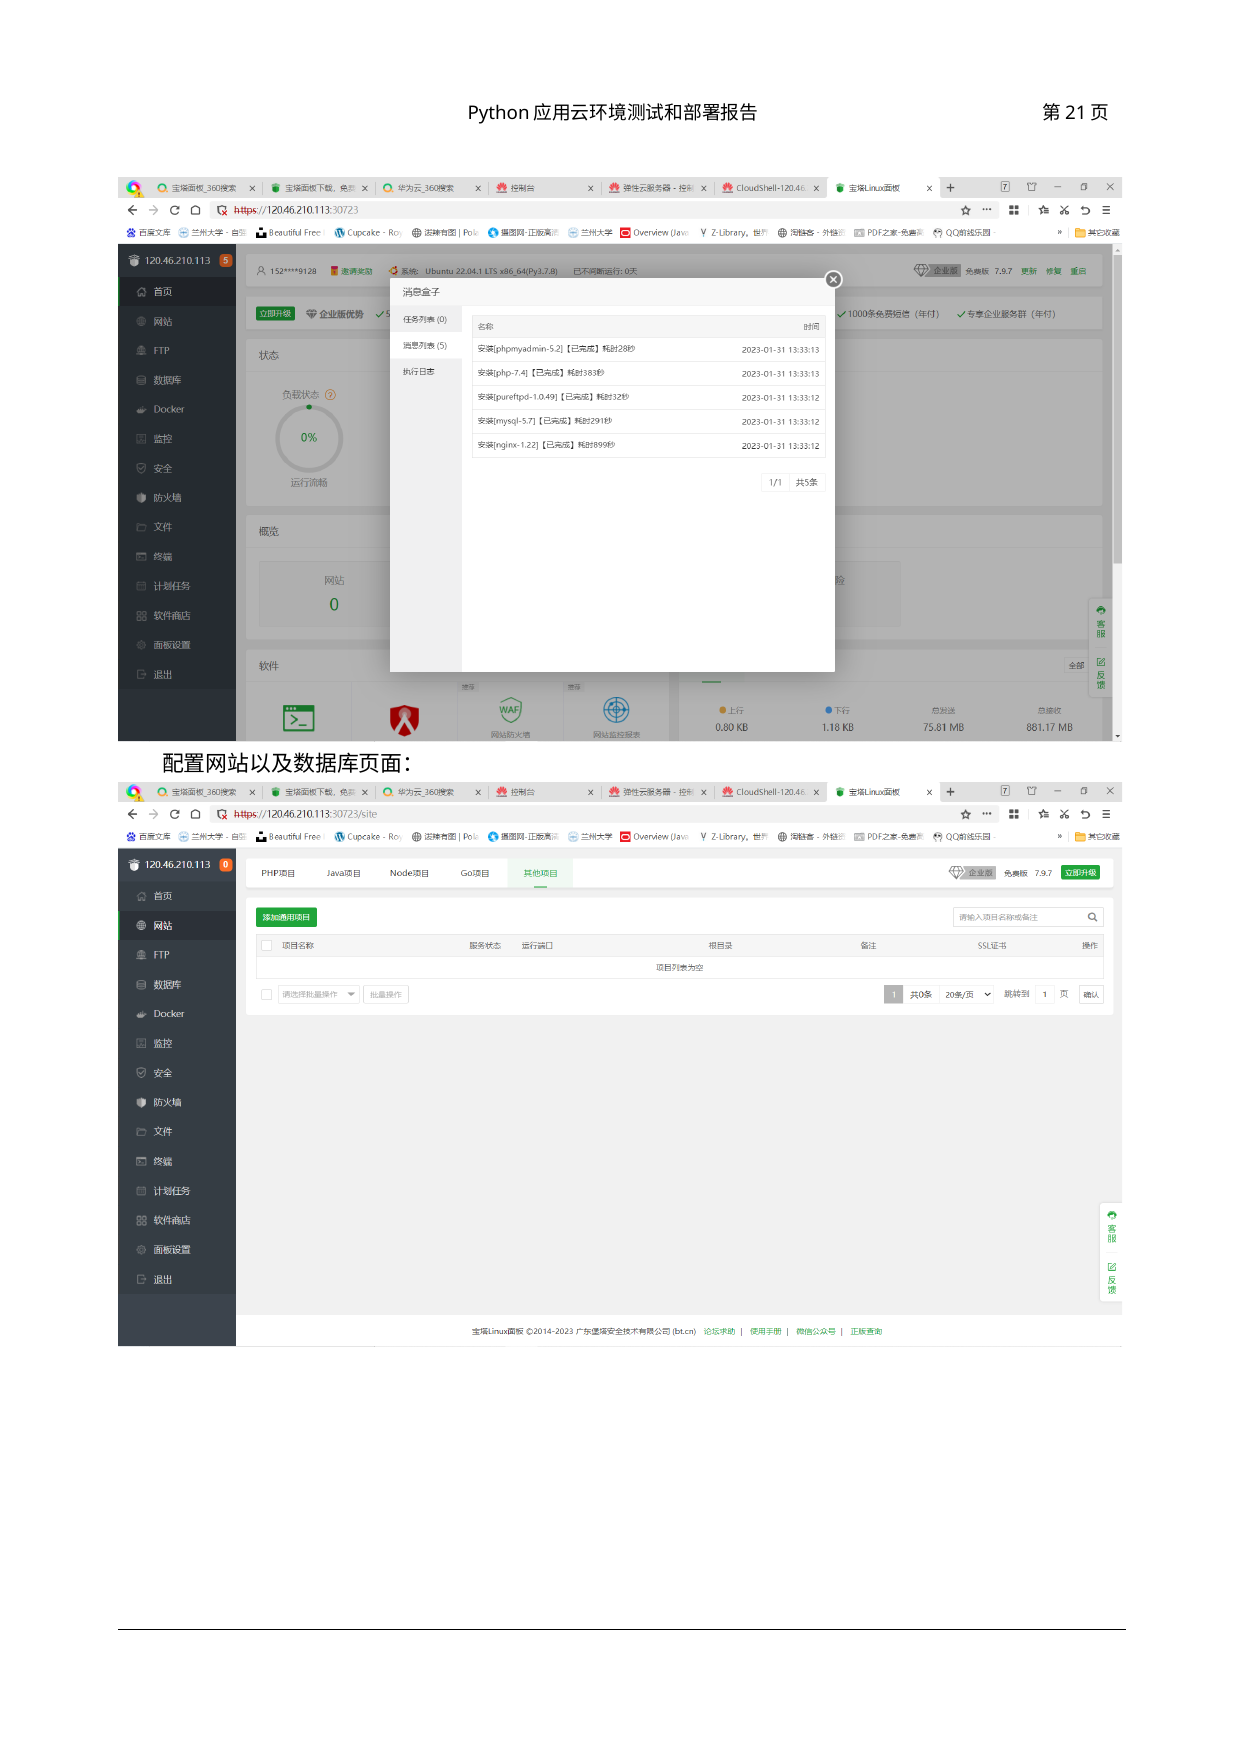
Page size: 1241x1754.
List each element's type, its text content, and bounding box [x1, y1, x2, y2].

text 配置网站以及数据库页面： [118, 746, 1122, 778]
picture [118, 177, 1123, 742]
picture [118, 782, 1123, 1347]
